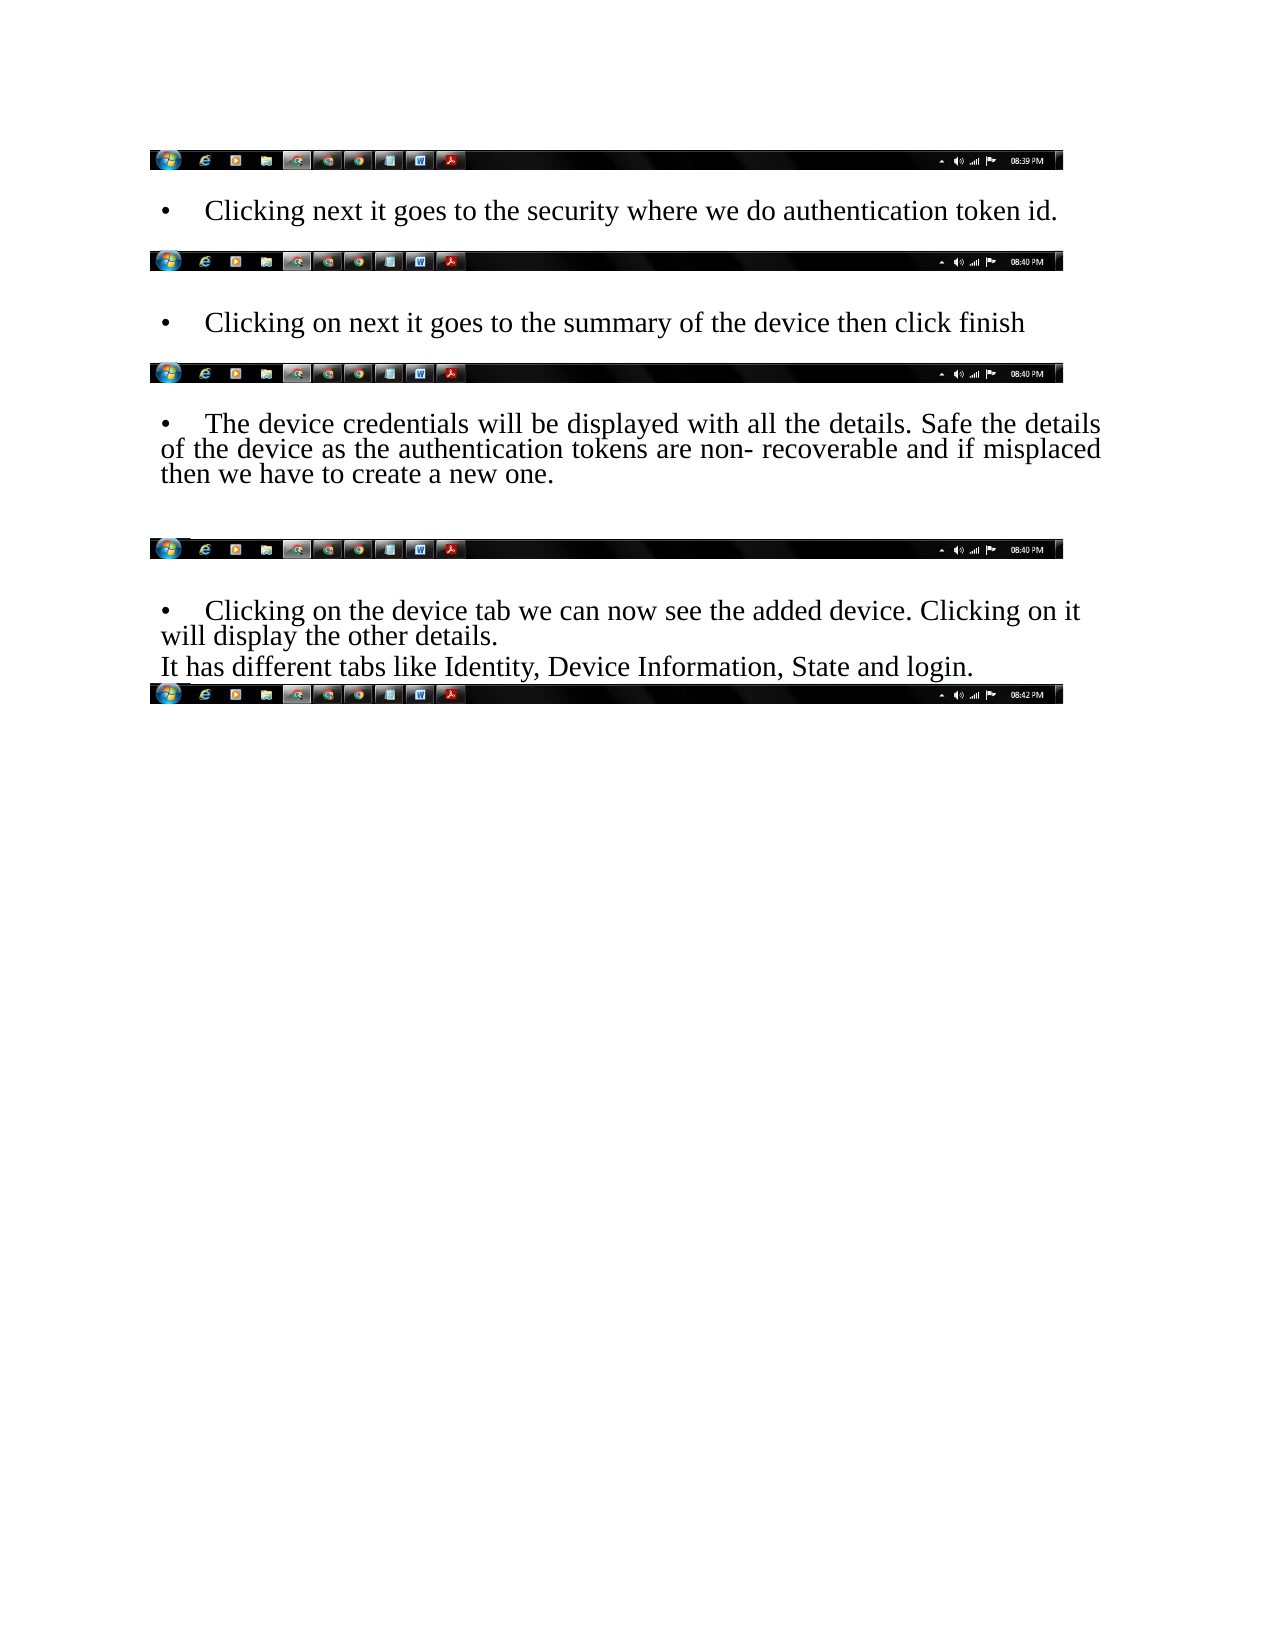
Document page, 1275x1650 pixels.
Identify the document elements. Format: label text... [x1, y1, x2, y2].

list The device credentials will be displayed with all the details. Safe the details of the device as the authentication tokens are non- recoverable and if misplaced then we have to create a new one. [160, 413, 1103, 488]
list Clicking on the device tab we can now see the added device. Clicking on it will display the other details. [160, 600, 1093, 650]
list Clicking on next it goes to the summary of the device then click finish [160, 312, 1125, 337]
list Clicking next it goes to the security where we do authentication token id. [160, 201, 1125, 226]
text It has different tabs like Identity, Device Information, State and login. [160, 650, 1125, 683]
